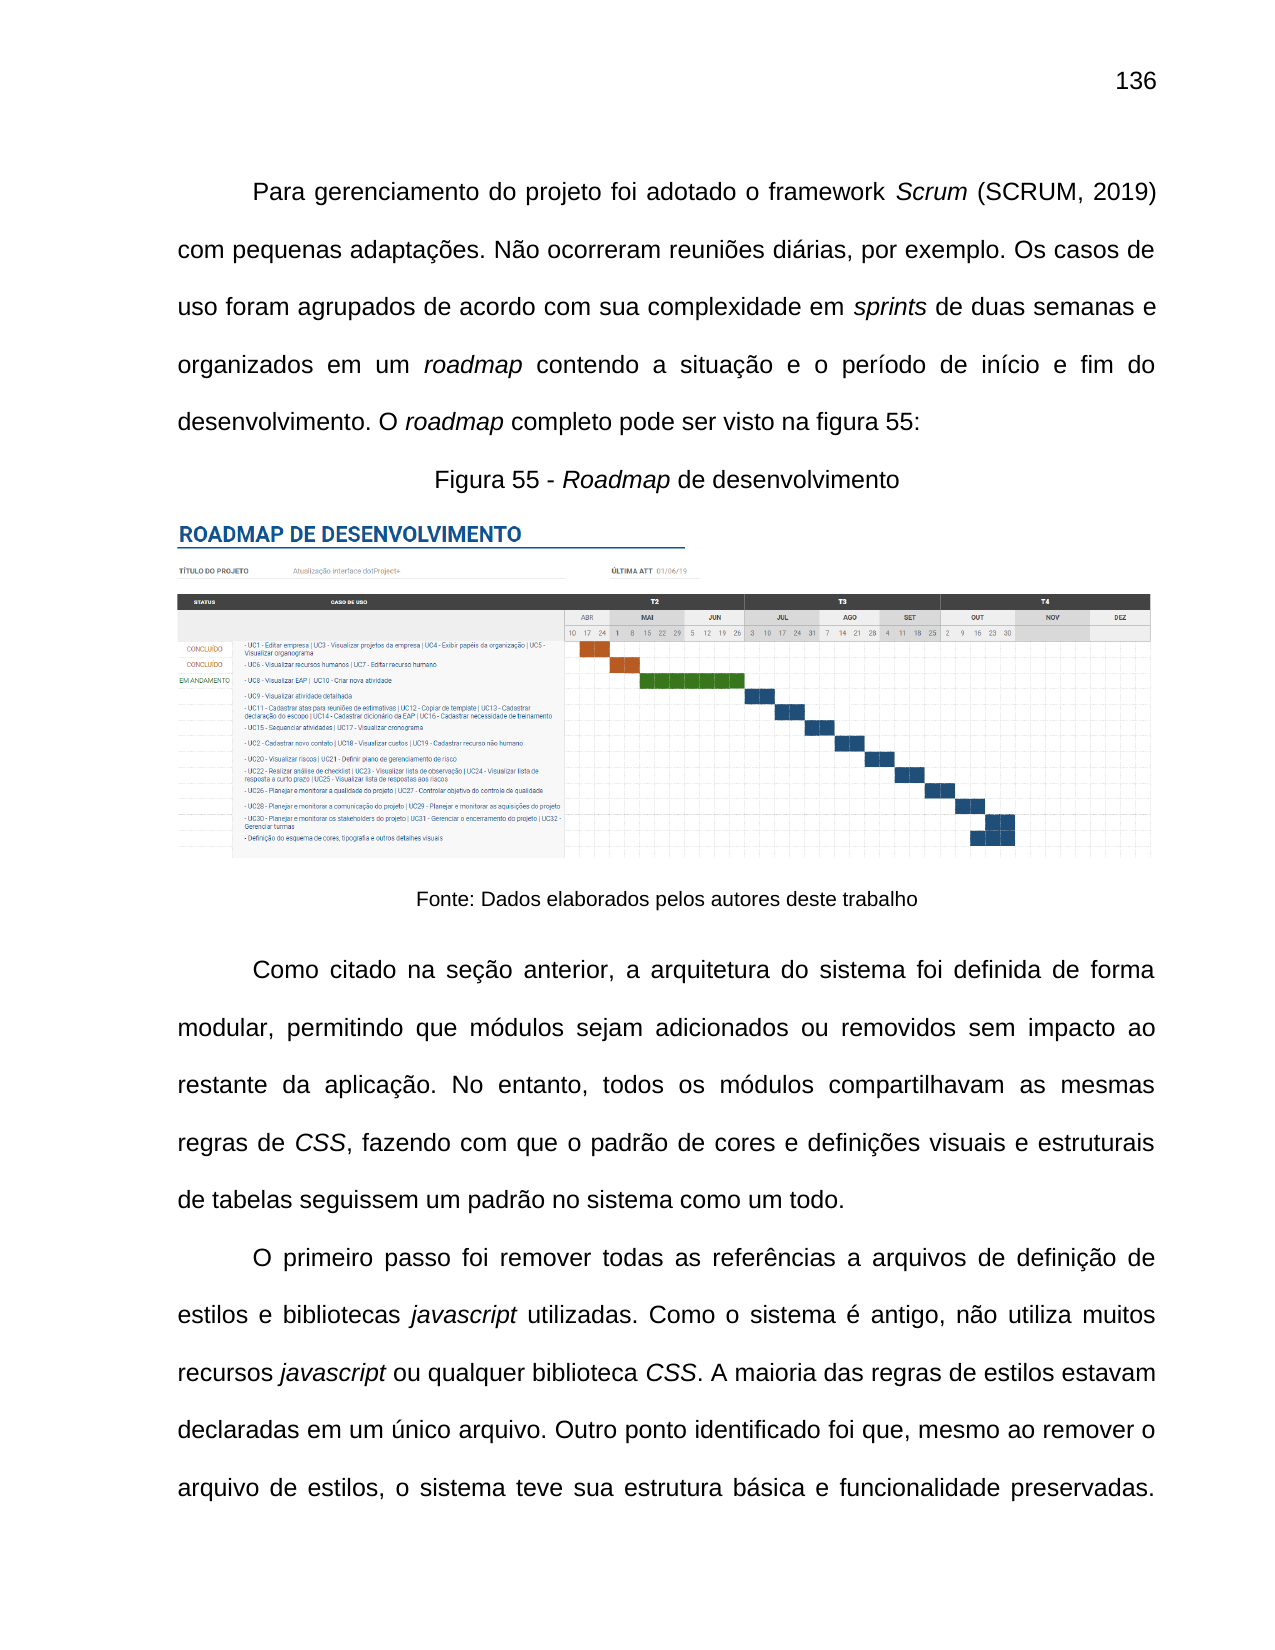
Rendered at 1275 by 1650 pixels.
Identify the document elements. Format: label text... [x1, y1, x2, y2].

text Figura 55 - Roadmap de desenvolvimento [177, 465, 1157, 493]
text Como citado na seção anterior, a arquitetura do sistema foi definida de forma modular, permitindo que módulos sejam adicionados ou removidos sem impacto ao restante da aplicação. No entanto, todos os módulos compartilhavam as mesmas regras de CSS, fazendo com que o padrão de cores e definições visuais e estruturais de tabelas seguissem um padrão no sistema como um todo. [177, 955, 1157, 1214]
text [177, 1243, 1157, 1501]
picture [177, 522, 1153, 858]
text Fonte: Dados elaborados pelos autores deste trabalho [177, 886, 1157, 910]
text Para gerenciamento do projeto foi adotado o framework Scrum (SCRUM, 2019) com pequenas adaptações. Não ocorreram reuniões diárias, por exemplo. Os casos de uso foram agrupados de acordo com sua complexidade em sprints de duas semanas e organizados em um roadmap contendo a situação e o período de início e fim do desenvolvimento. O roadmap completo pode ser visto na figura 55: [177, 177, 1157, 436]
